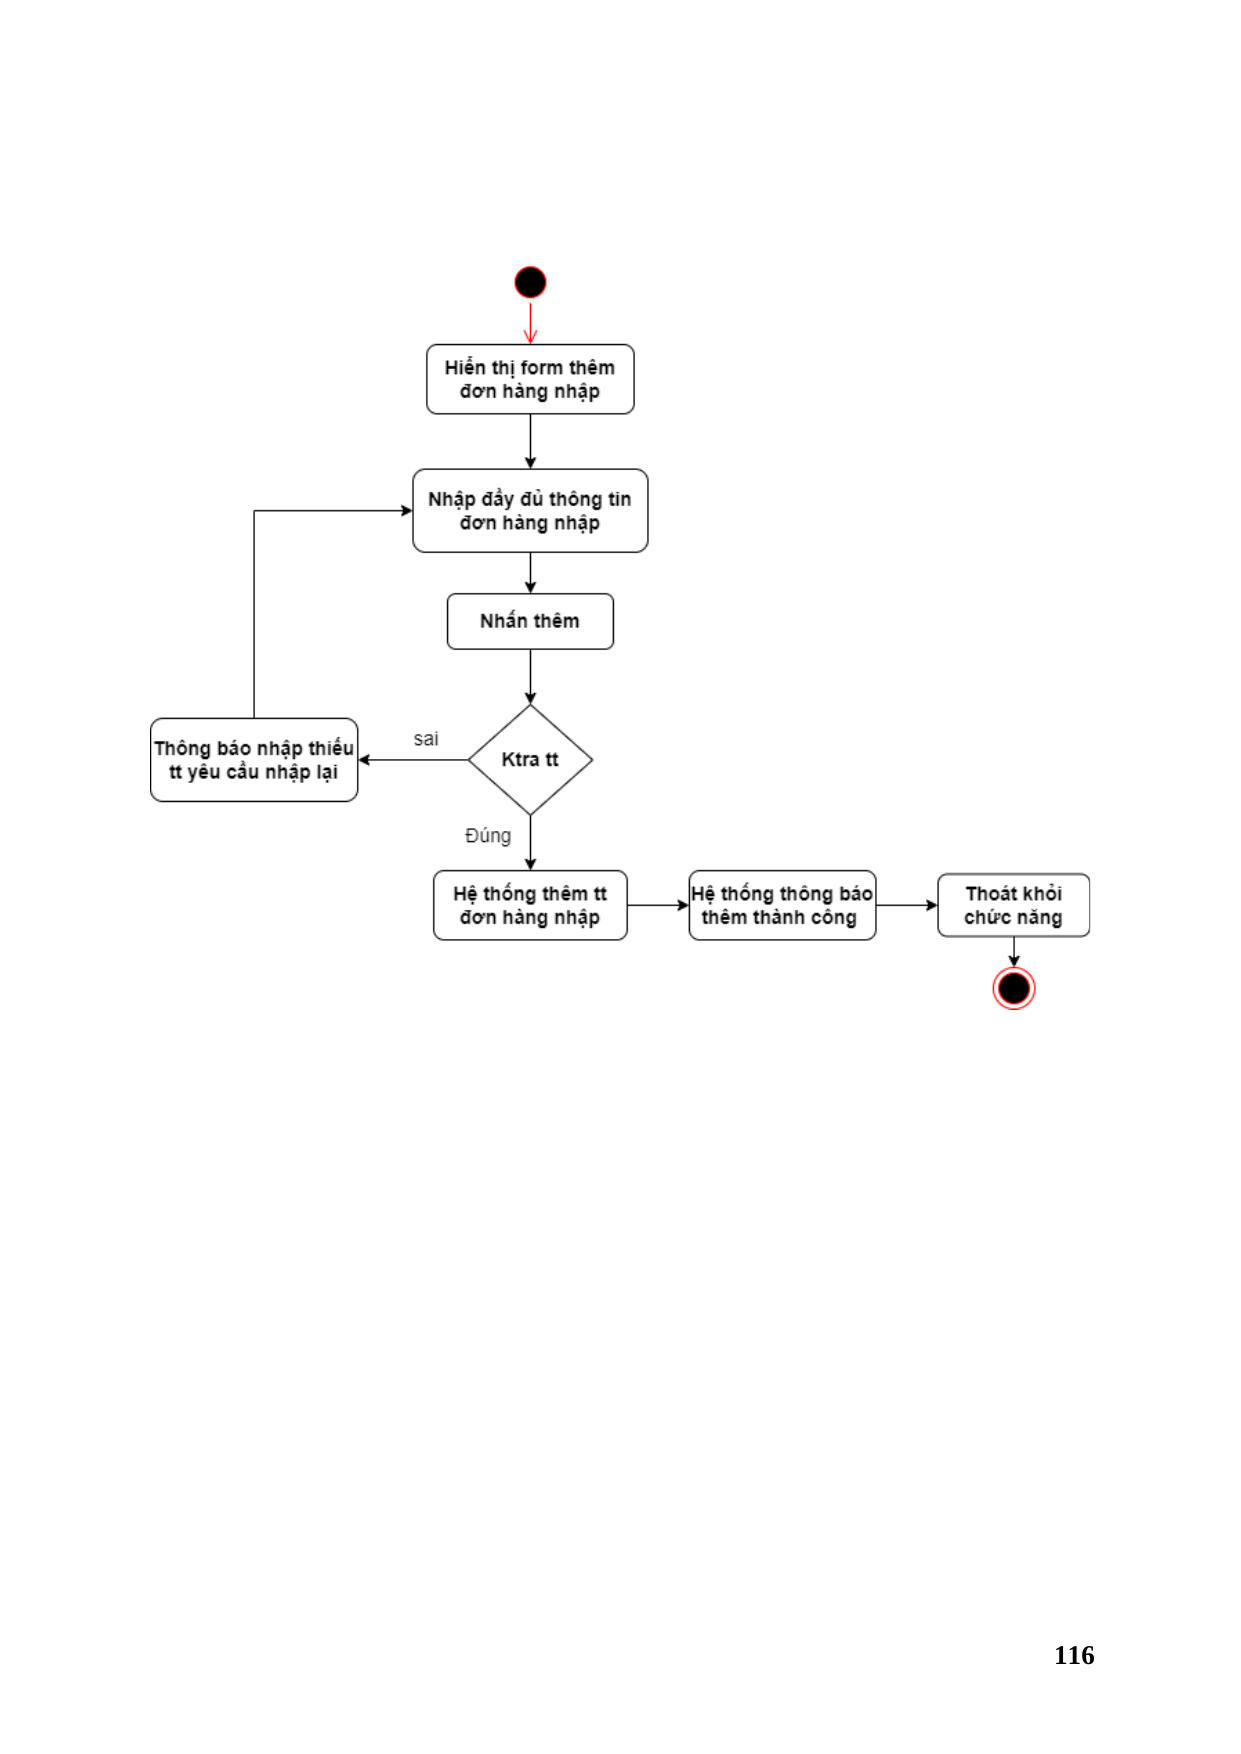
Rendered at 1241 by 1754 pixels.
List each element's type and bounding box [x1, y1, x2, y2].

picture [150, 261, 1091, 1010]
